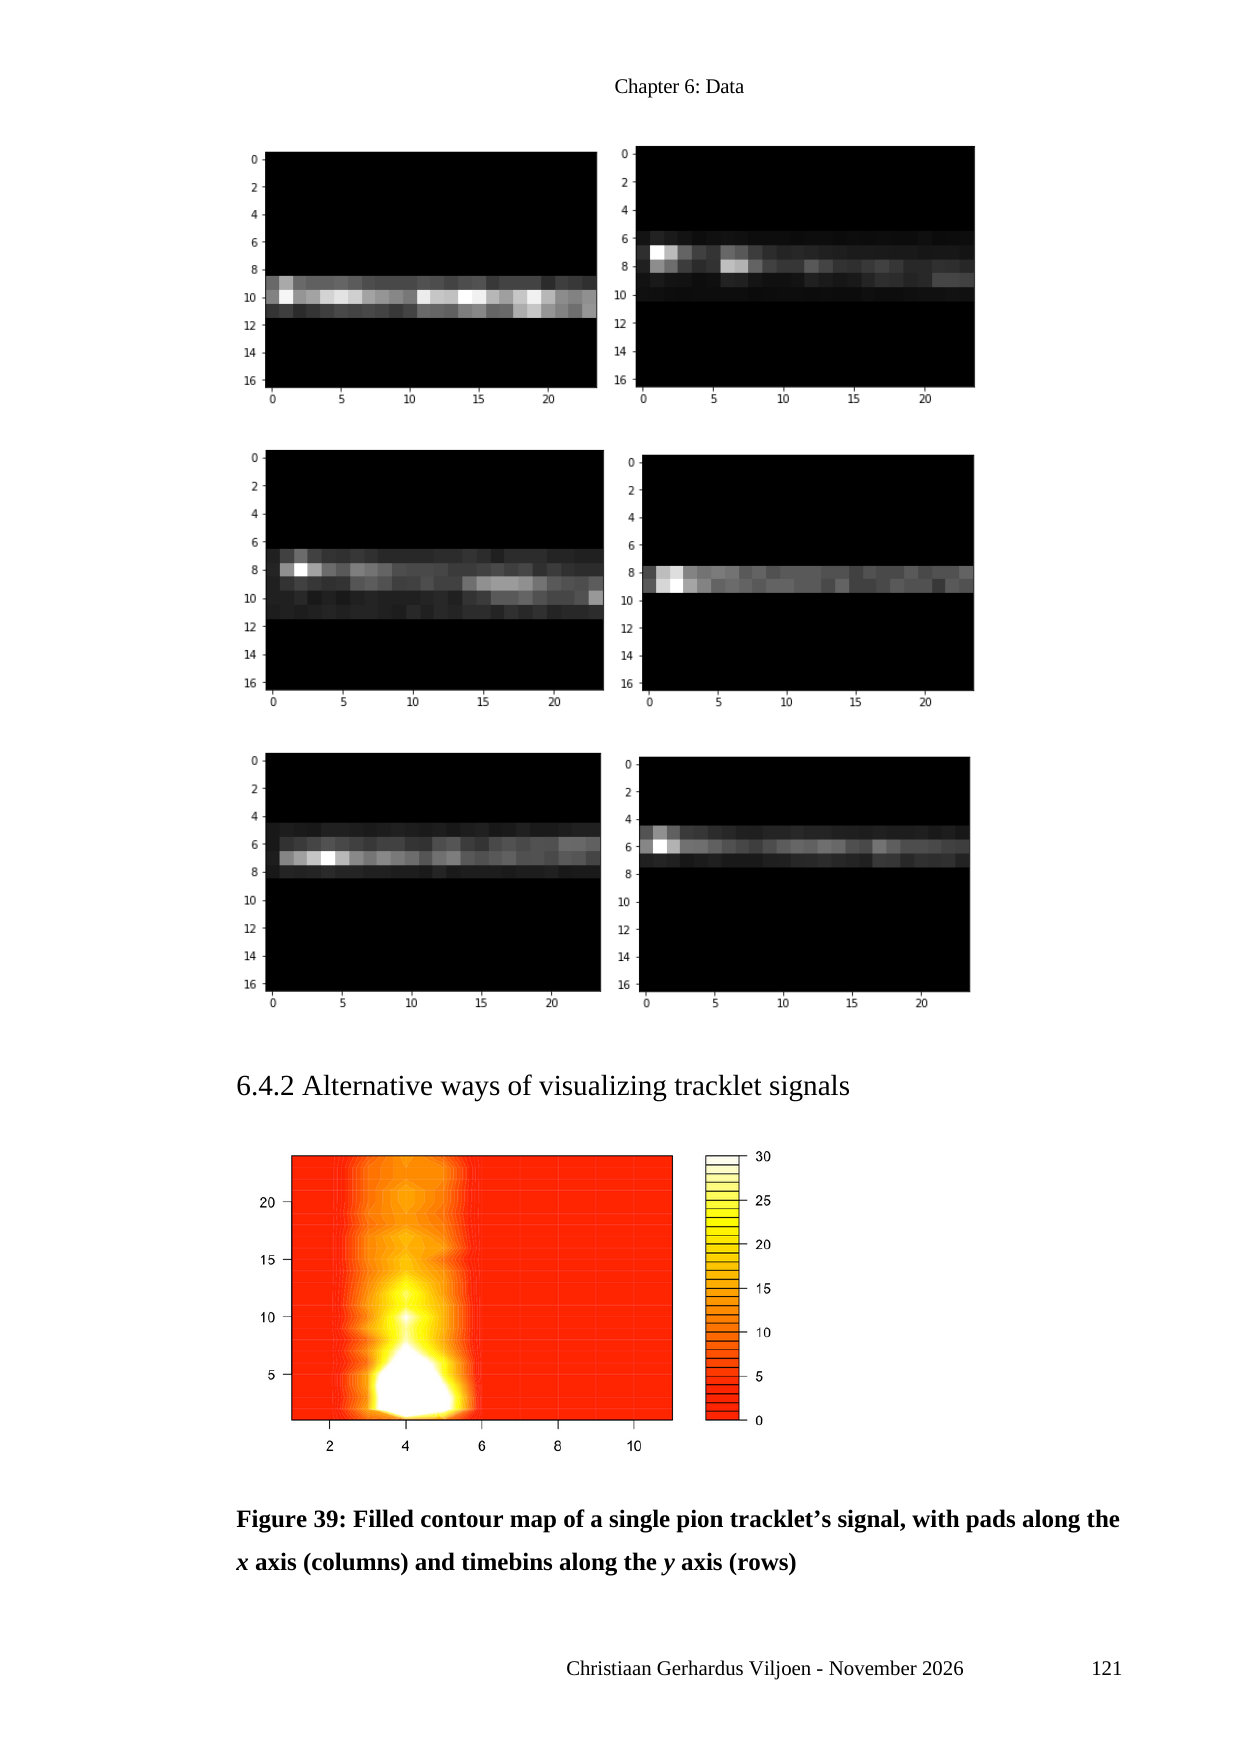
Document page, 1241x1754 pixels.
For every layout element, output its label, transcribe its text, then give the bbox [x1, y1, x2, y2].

subtitle Alternative ways of visualizing tracklet signals [236, 1068, 1122, 1102]
picture [236, 439, 984, 716]
text Figure 39: Filled contour map of a single pion tracklet’s signal, with pads along the x axis (columns) and timebins along the y axis (rows) [236, 1504, 1122, 1576]
picture [236, 1114, 799, 1478]
picture [236, 742, 980, 1017]
picture [236, 135, 985, 413]
